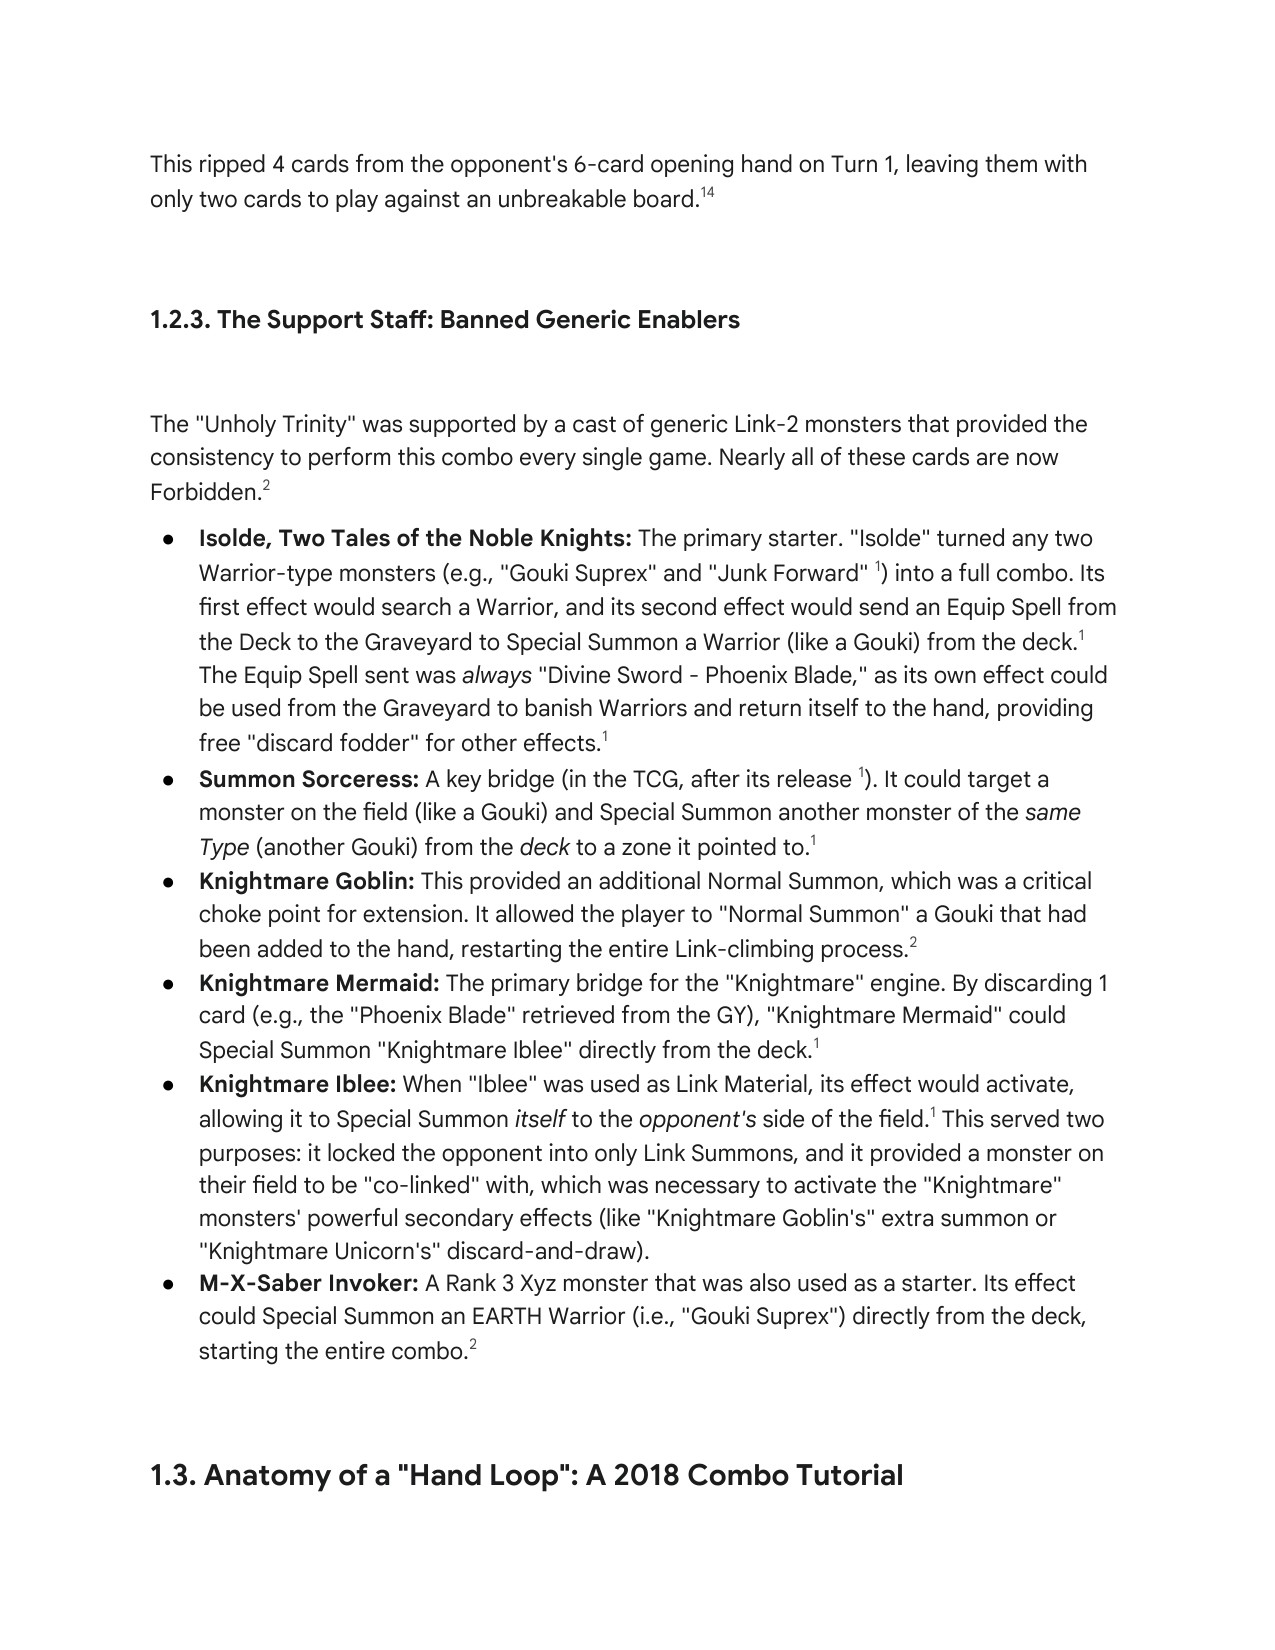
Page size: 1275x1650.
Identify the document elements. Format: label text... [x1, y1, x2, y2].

list M-X-Saber Invoker: A Rank 3 Xyz monster that was also used as a starter. Its effect could Special Summon an EARTH Warrior (i.e., "Gouki Suprex") directly from the deck, starting the entire combo.2 [161, 1269, 1125, 1367]
text This ripped 4 cards from the opponent's 6-card opening hand on Turn 1, leaving them with only two cards to play against an unbreakable board.14 [150, 150, 1125, 214]
list Isolde, Two Tales of the Noble Knights: The primary starter. "Isolde" turned any two Warrior-type monsters (e.g., "Gouki Suprex" and "Junk Forward" 1) into a full combo. Its first effect would search a Warrior, and its second effect would send an Equip Spell from the Deck to the Graveyard to Special Summon a Warrior (like a Gouki) from the deck.1 The Equip Spell sent was always "Divine Sword - Phoenix Blade," as its own effect could be used from the Graveyard to banish Warriors and return itself to the hand, providing free "discard fodder" for other effects.1 [161, 524, 1125, 759]
subtitle 1.3. Anatomy of a "Hand Loop": A 2018 Combo Tutorial [150, 1457, 1125, 1493]
list Knightmare Goblin: This provided an additional Normal Summon, which was a critical choke point for extension. It allowed the player to "Normal Summon" a Gouki that had been added to the hand, restarting the entire Link-climbing process.2 [161, 867, 1125, 964]
subtitle 1.2.3. The Support Staff: Banned Generic Enablers [150, 304, 1125, 336]
list Summon Sorceress: A key bridge (in the TCG, after its release 1). It could target a monster on the field (like a Gouki) and Special Summon another monster of the same Type (another Gouki) from the deck to a zone it pointed to.1 [161, 763, 1125, 863]
list Knightmare Iblee: When "Iblee" was used as Link Material, its effect would activate, allowing it to Special Summon itself to the opponent's side of the field.1 This served two purposes: it locked the opponent into only Link Summons, and it provided a monster on their field to be "co-linked" with, which was necessary to activate the "Knightmare" monsters' powerful secondary effects (like "Knightmare Goblin's" extra summon or "Knightmare Unicorn's" discard-and-draw). [161, 1070, 1125, 1266]
list Knightmare Mermaid: The primary bridge for the "Knightmare" engine. By discarding 1 card (e.g., the "Phoenix Blade" retrieved from the GY), "Knightmare Mermaid" could Special Summon "Knightmare Iblee" directly from the deck.1 [161, 969, 1125, 1066]
text The "Unholy Trinity" was supported by a cast of generic Link-2 monsters that provided the consistency to perform this combo every single game. Nearly all of these cards are now Forbidden.2 [150, 411, 1125, 508]
